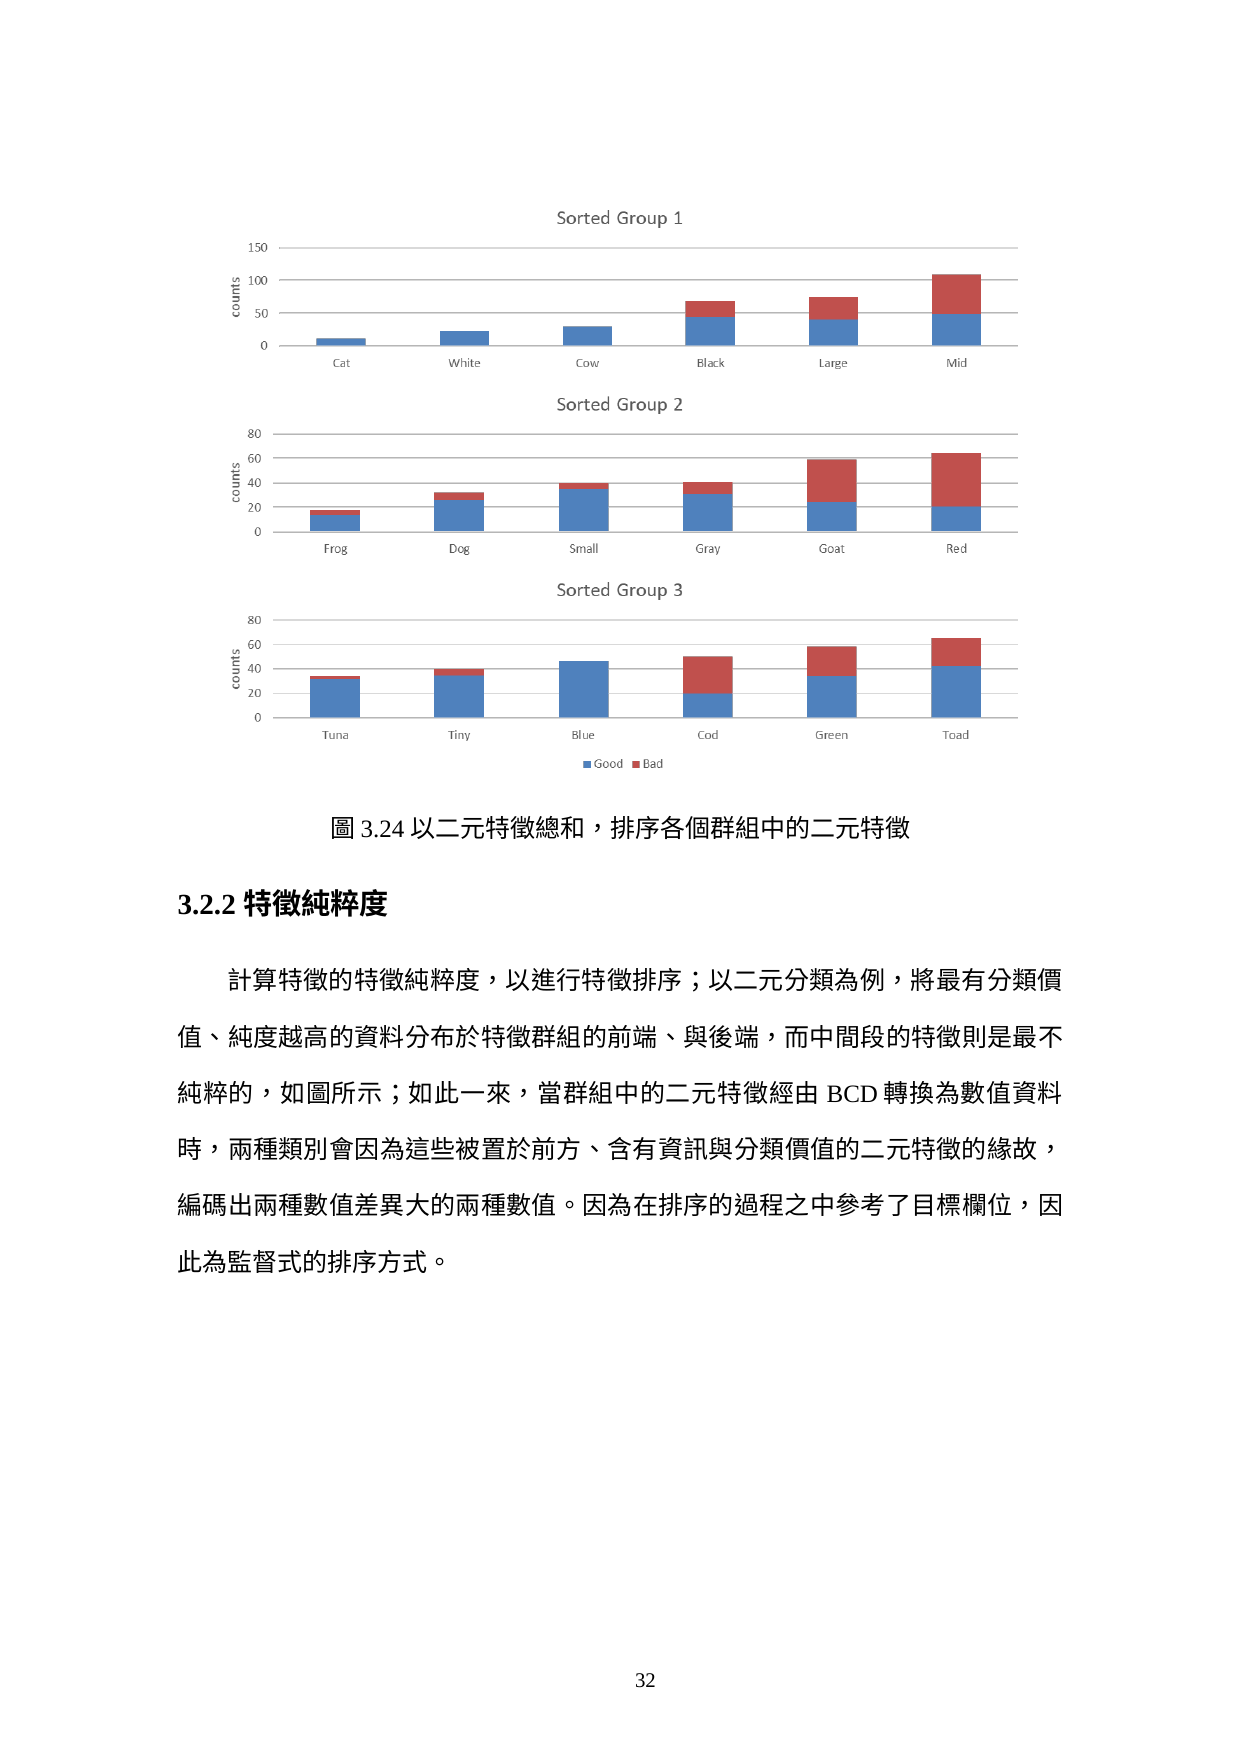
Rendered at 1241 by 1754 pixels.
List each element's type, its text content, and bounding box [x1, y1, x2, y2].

text 計算特徵的特徵純粹度，以進行特徵排序；以二元分類為例，將最有分類價值、純度越高的資料分布於特徵群組的前端、與後端，而中間段的特徵則是最不純粹的，如圖所示；如此一來，當群組中的二元特徵經由BCD轉換為數值資料時，兩種類別會因為這些被置於前方、含有資訊與分類價值的二元特徵的緣故，編碼出兩種數值差異大的兩種數值。因為在排序的過程之中參考了目標欄位，因此為監督式的排序方式。 [177, 960, 1063, 1279]
picture [207, 193, 1033, 785]
subtitle 特徵純粹度 [177, 864, 1063, 939]
